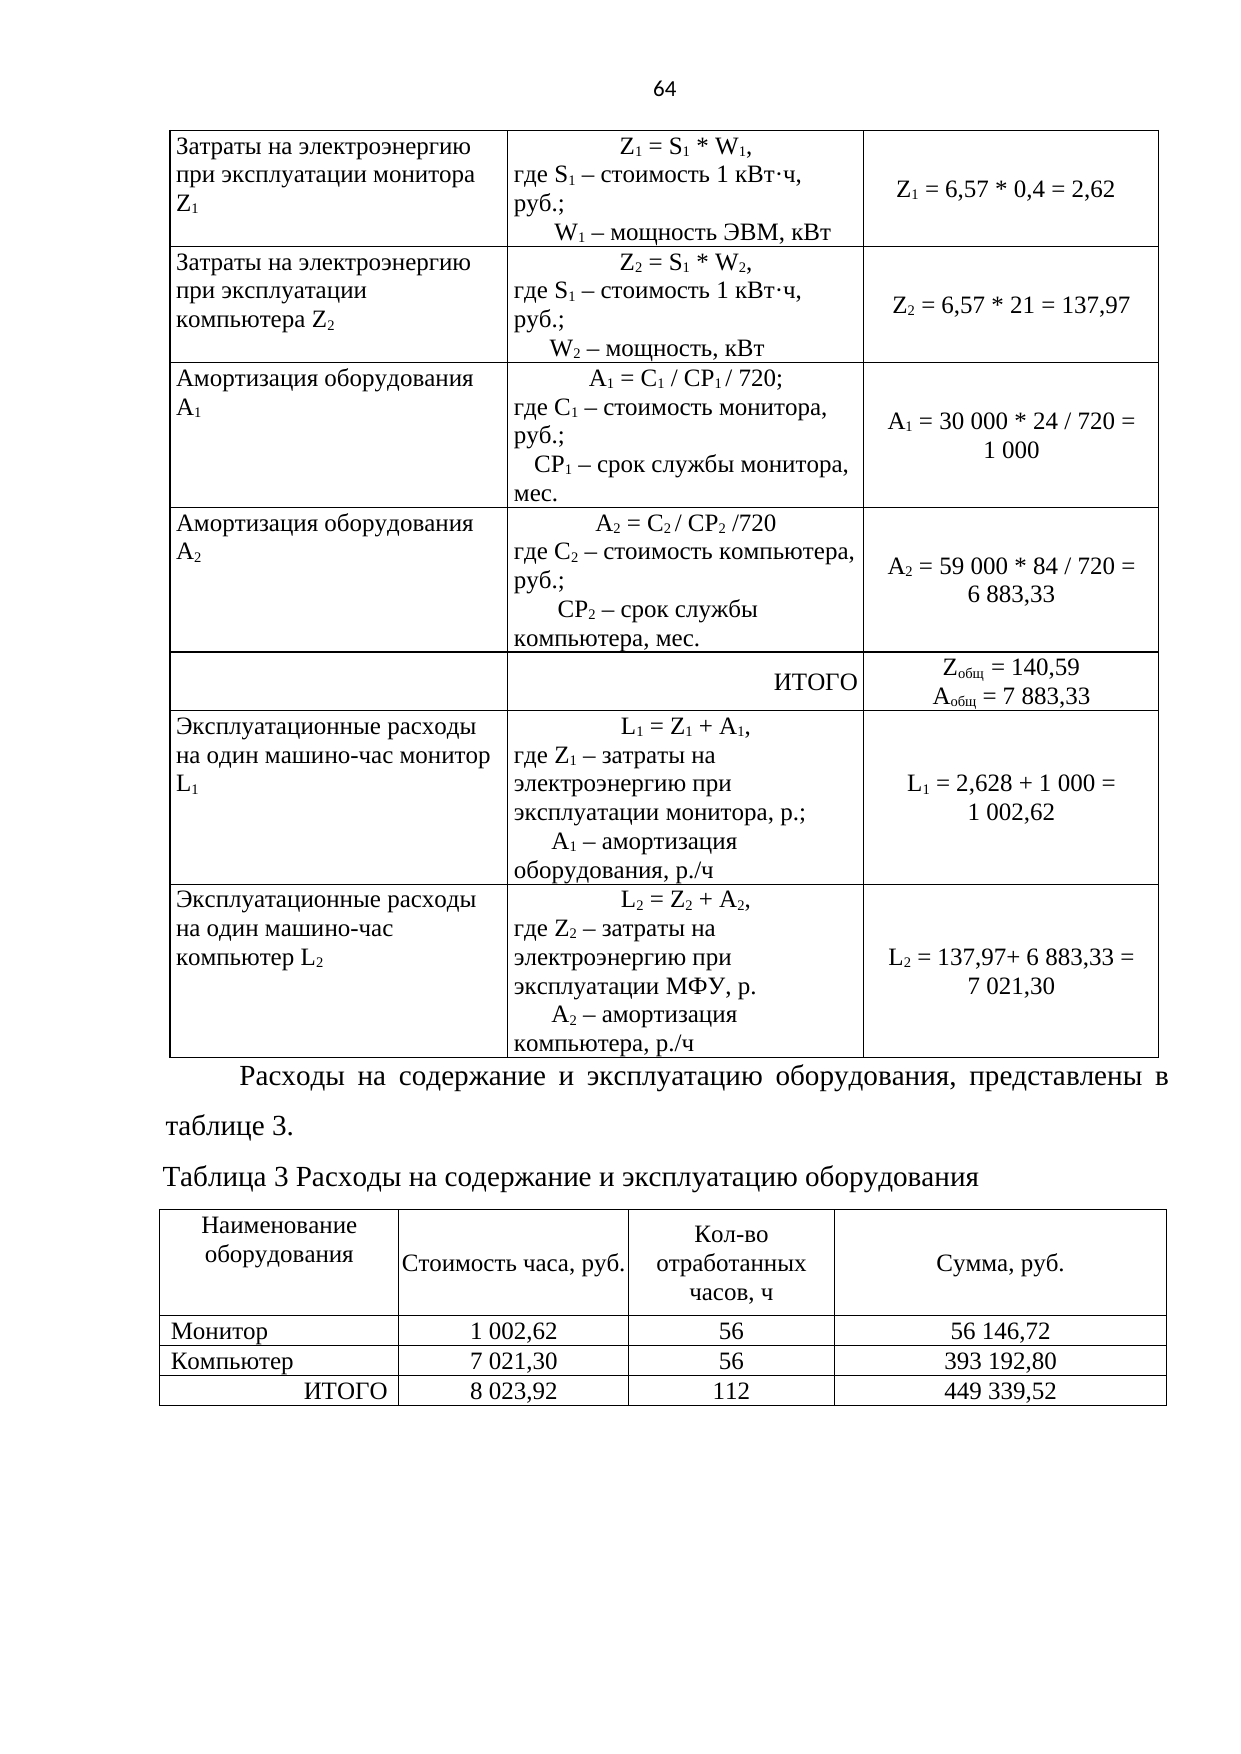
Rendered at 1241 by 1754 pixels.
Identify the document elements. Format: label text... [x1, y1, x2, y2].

table_cell 8 023,92 [399, 1376, 628, 1405]
table_header Сумма, руб. [835, 1210, 1166, 1315]
table_cell 7 021,30 [399, 1346, 628, 1375]
text Расходы на содержание и эксплуатацию оборудования, представлены в таблице 3. [165, 1058, 1169, 1142]
table_cell L1 = 2,628 + 1 000 = 1 002,62 [864, 711, 1158, 883]
table_cell L2 = 137,97+ 6 883,33 = 7 021,30 [864, 885, 1158, 1057]
table_cell Zобщ = 140,59 Aобщ = 7 883,33 [864, 653, 1158, 710]
table_cell Z2 = 6,57 * 21 = 137,97 [864, 247, 1158, 362]
table_cell Амортизация оборудования А2 [171, 508, 507, 651]
table_cell Затраты на электроэнергию при эксплуатации компьютера Z2 [171, 247, 507, 362]
table_cell А2 = С2 / СР2 /720 где С2 – стоимость компьютера, руб.; СР2 – срок службы компьютера, мес. [508, 508, 863, 651]
table_cell L2 = Z2 + А2, где Z2 – затраты на электроэнергию при эксплуатации МФУ, р. А2 – амортизация компьютера, р./ч [508, 885, 863, 1057]
table_cell ИТОГО [160, 1376, 398, 1405]
table_cell Z1 = 6,57 * 0,4 = 2,62 [864, 131, 1158, 246]
table_cell 56 [629, 1346, 834, 1375]
table_cell ИТОГО [508, 653, 863, 710]
table_header Кол-во отработанных часов, ч [629, 1210, 834, 1315]
table_cell Z2 = S1 * W2, где S1 – стоимость 1 кВт·ч, руб.; W2 – мощность, кВт [508, 247, 863, 362]
table_cell 56 [629, 1316, 834, 1345]
table_header Наименование оборудования [160, 1210, 398, 1315]
table_cell Эксплуатационные расходы на один машино-час монитор L1 [171, 711, 507, 883]
table_cell 1 002,62 [399, 1316, 628, 1345]
table_cell Монитор [160, 1316, 398, 1345]
table_cell Эксплуатационные расходы на один машино-час компьютер L2 [171, 885, 507, 1057]
table_cell 449 339,52 [835, 1376, 1166, 1405]
table_header Стоимость часа, руб. [399, 1210, 628, 1315]
table_cell Z1 = S1 * W1, где S1 – стоимость 1 кВт·ч, руб.; W1 – мощность ЭВМ, кВт [508, 131, 863, 246]
table_cell 112 [629, 1376, 834, 1405]
table_cell А2 = 59 000 * 84 / 720 = 6 883,33 [864, 508, 1158, 651]
table_cell А1 = С1 / СР1 / 720; где С1 – стоимость монитора, руб.; СР1 – срок службы монитора, мес. [508, 363, 863, 507]
table_cell [171, 653, 507, 710]
text Таблица 3 Расходы на содержание и эксплуатацию оборудования [148, 1159, 1169, 1192]
table_cell 56 146,72 [835, 1316, 1166, 1345]
table_cell L1 = Z1 + А1, где Z1 – затраты на электроэнергию при эксплуатации монитора, р.; А1 – амортизация оборудования, р./ч [508, 711, 863, 883]
table_cell 393 192,80 [835, 1346, 1166, 1375]
table_cell Компьютер [160, 1346, 398, 1375]
table_cell A1 = 30 000 * 24 / 720 = 1 000 [864, 363, 1158, 507]
table_cell Затраты на электроэнергию при эксплуатации монитора Z1 [171, 131, 507, 246]
table_cell Амортизация оборудования А1 [171, 363, 507, 507]
